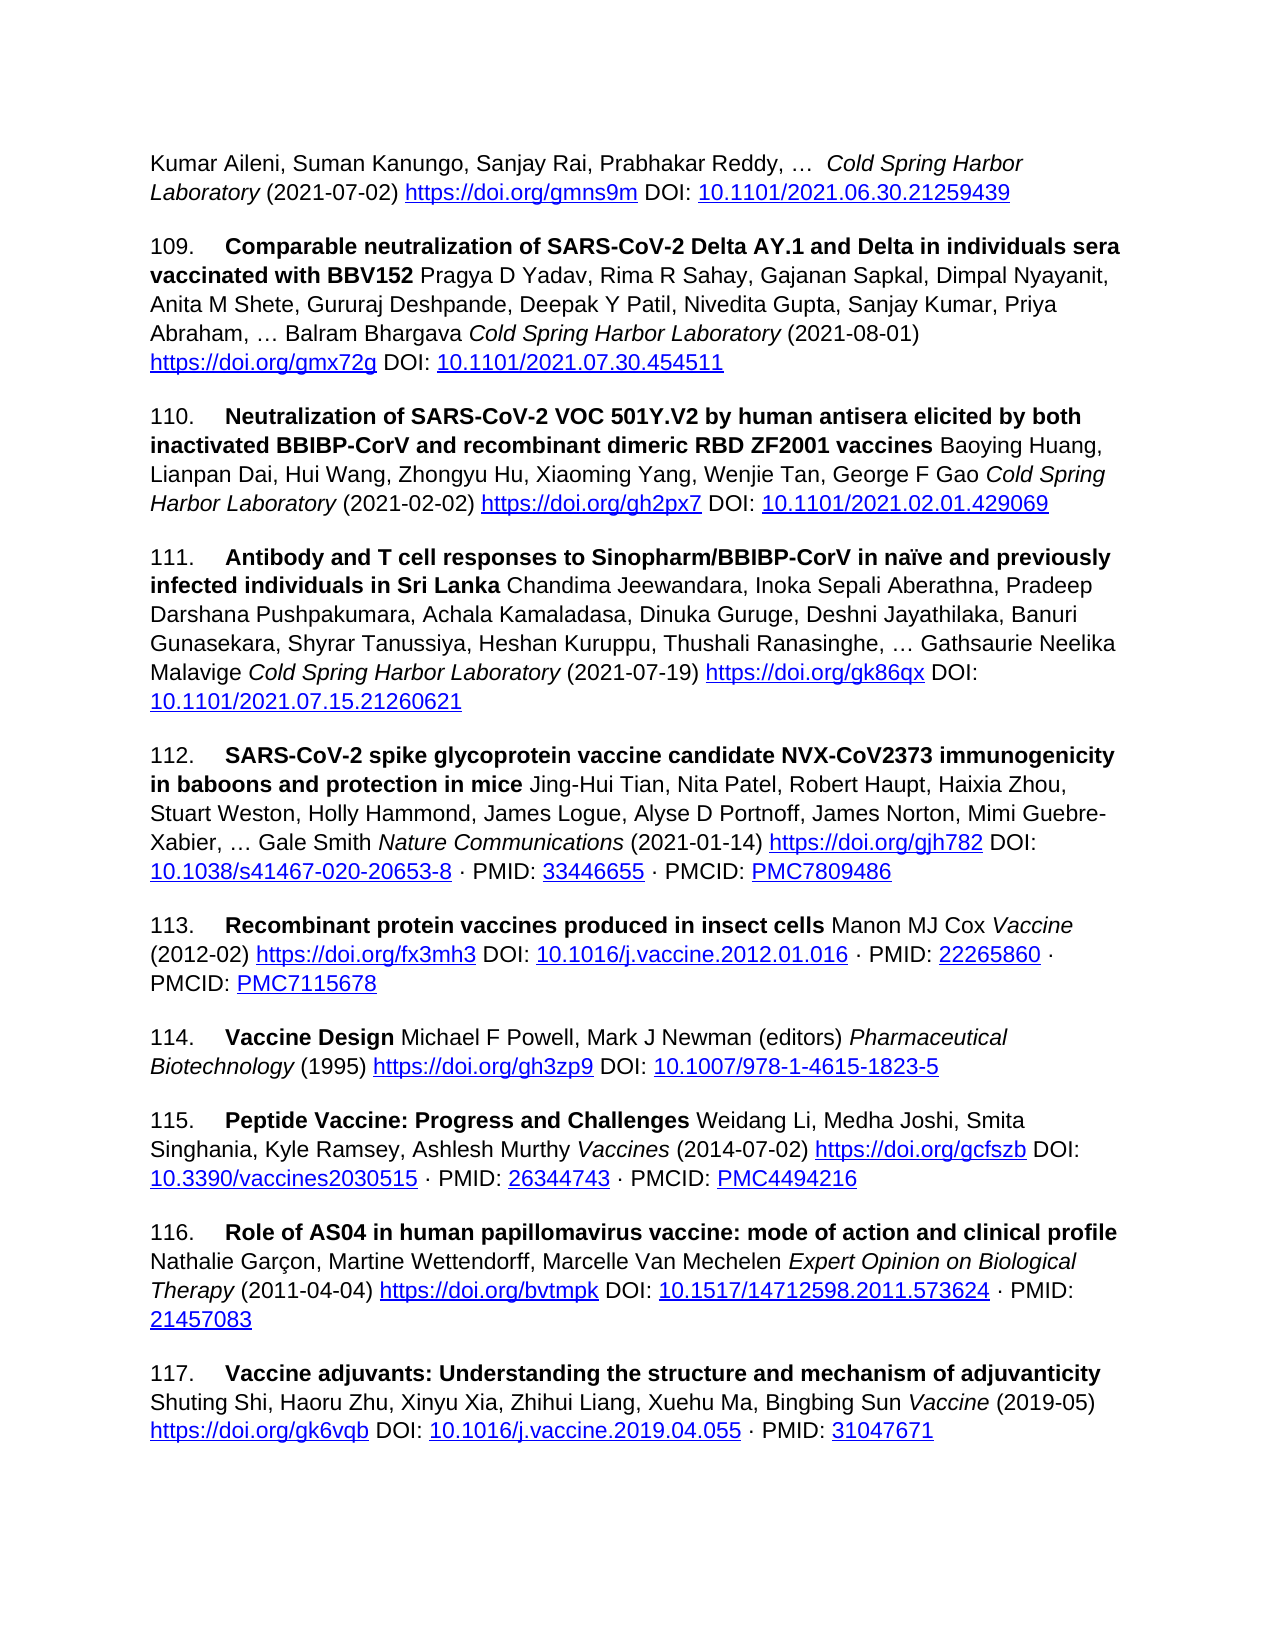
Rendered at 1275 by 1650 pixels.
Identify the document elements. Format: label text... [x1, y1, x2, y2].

text 116. Role of AS04 in human papillomavirus vaccine: mode of action and clinical profile Nathalie Garçon, Martine Wettendorff, Marcelle Van Mechelen Expert Opinion on Biological Therapy (2011-04-04) https://doi.org/bvtmpk DOI: 10.1517/14712598.2011.573624 · PMID: 21457083 [150, 1219, 1125, 1332]
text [150, 150, 1125, 205]
text 112. SARS-CoV-2 spike glycoprotein vaccine candidate NVX-CoV2373 immunogenicity in baboons and protection in mice Jing-Hui Tian, Nita Patel, Robert Haupt, Haixia Zhou, Stuart Weston, Holly Hammond, James Logue, Alyse D Portnoff, James Norton, Mimi Guebre-Xabier, … Gale Smith Nature Communications (2021-01-14) https://doi.org/gjh782 DOI: 10.1038/s41467-020-20653-8 · PMID: 33446655 · PMCID: PMC7809486 [150, 742, 1125, 884]
text 117. Vaccine adjuvants: Understanding the structure and mechanism of adjuvanticity Shuting Shi, Haoru Zhu, Xinyu Xia, Zhihui Liang, Xuehu Ma, Bingbing Sun Vaccine (2019-05) https://doi.org/gk6vqb DOI: 10.1016/j.vaccine.2019.04.055 · PMID: 31047671 [150, 1359, 1125, 1444]
text 110. Neutralization of SARS-CoV-2 VOC 501Y.V2 by human antisera elicited by both inactivated BBIBP-CorV and recombinant dimeric RBD ZF2001 vaccines Baoying Huang, Lianpan Dai, Hui Wang, Zhongyu Hu, Xiaoming Yang, Wenjie Tan, George F Gao Cold Spring Harbor Laboratory (2021-02-02) https://doi.org/gh2px7 DOI: 10.1101/2021.02.01.429069 [150, 403, 1125, 516]
text 114. Vaccine Design Michael F Powell, Mark J Newman (editors) Pharmaceutical Biotechnology (1995) https://doi.org/gh3zp9 DOI: 10.1007/978-1-4615-1823-5 [150, 1024, 1125, 1079]
text 109. Comparable neutralization of SARS-CoV-2 Delta AY.1 and Delta in individuals sera vaccinated with BBV152 Pragya D Yadav, Rima R Sahay, Gajanan Sapkal, Dimpal Nyayanit, Anita M Shete, Gururaj Deshpande, Deepak Y Patil, Nivedita Gupta, Sanjay Kumar, Priya Abraham, … Balram Bhargava Cold Spring Harbor Laboratory (2021-08-01) https://doi.org/gmx72g DOI: 10.1101/2021.07.30.454511 [150, 233, 1125, 375]
text 111. Antibody and T cell responses to Sinopharm/BBIBP-CorV in naïve and previously infected individuals in Sri Lanka Chandima Jeewandara, Inoka Sepali Aberathna, Pradeep Darshana Pushpakumara, Achala Kamaladasa, Dinuka Guruge, Deshni Jayathilaka, Banuri Gunasekara, Shyrar Tanussiya, Heshan Kuruppu, Thushali Ranasinghe, … Gathsaurie Neelika Malavige Cold Spring Harbor Laboratory (2021-07-19) https://doi.org/gk86qx DOI: 10.1101/2021.07.15.21260621 [150, 543, 1125, 715]
text 115. Peptide Vaccine: Progress and Challenges Weidang Li, Medha Joshi, Smita Singhania, Kyle Ramsey, Ashlesh Murthy Vaccines (2014-07-02) https://doi.org/gcfszb DOI: 10.3390/vaccines2030515 · PMID: 26344743 · PMCID: PMC4494216 [150, 1107, 1125, 1191]
text 113. Recombinant protein vaccines produced in insect cells Manon MJ Cox Vaccine (2012-02) https://doi.org/fx3mh3 DOI: 10.1016/j.vaccine.2012.01.016 · PMID: 22265860 · PMCID: PMC7115678 [150, 912, 1125, 996]
